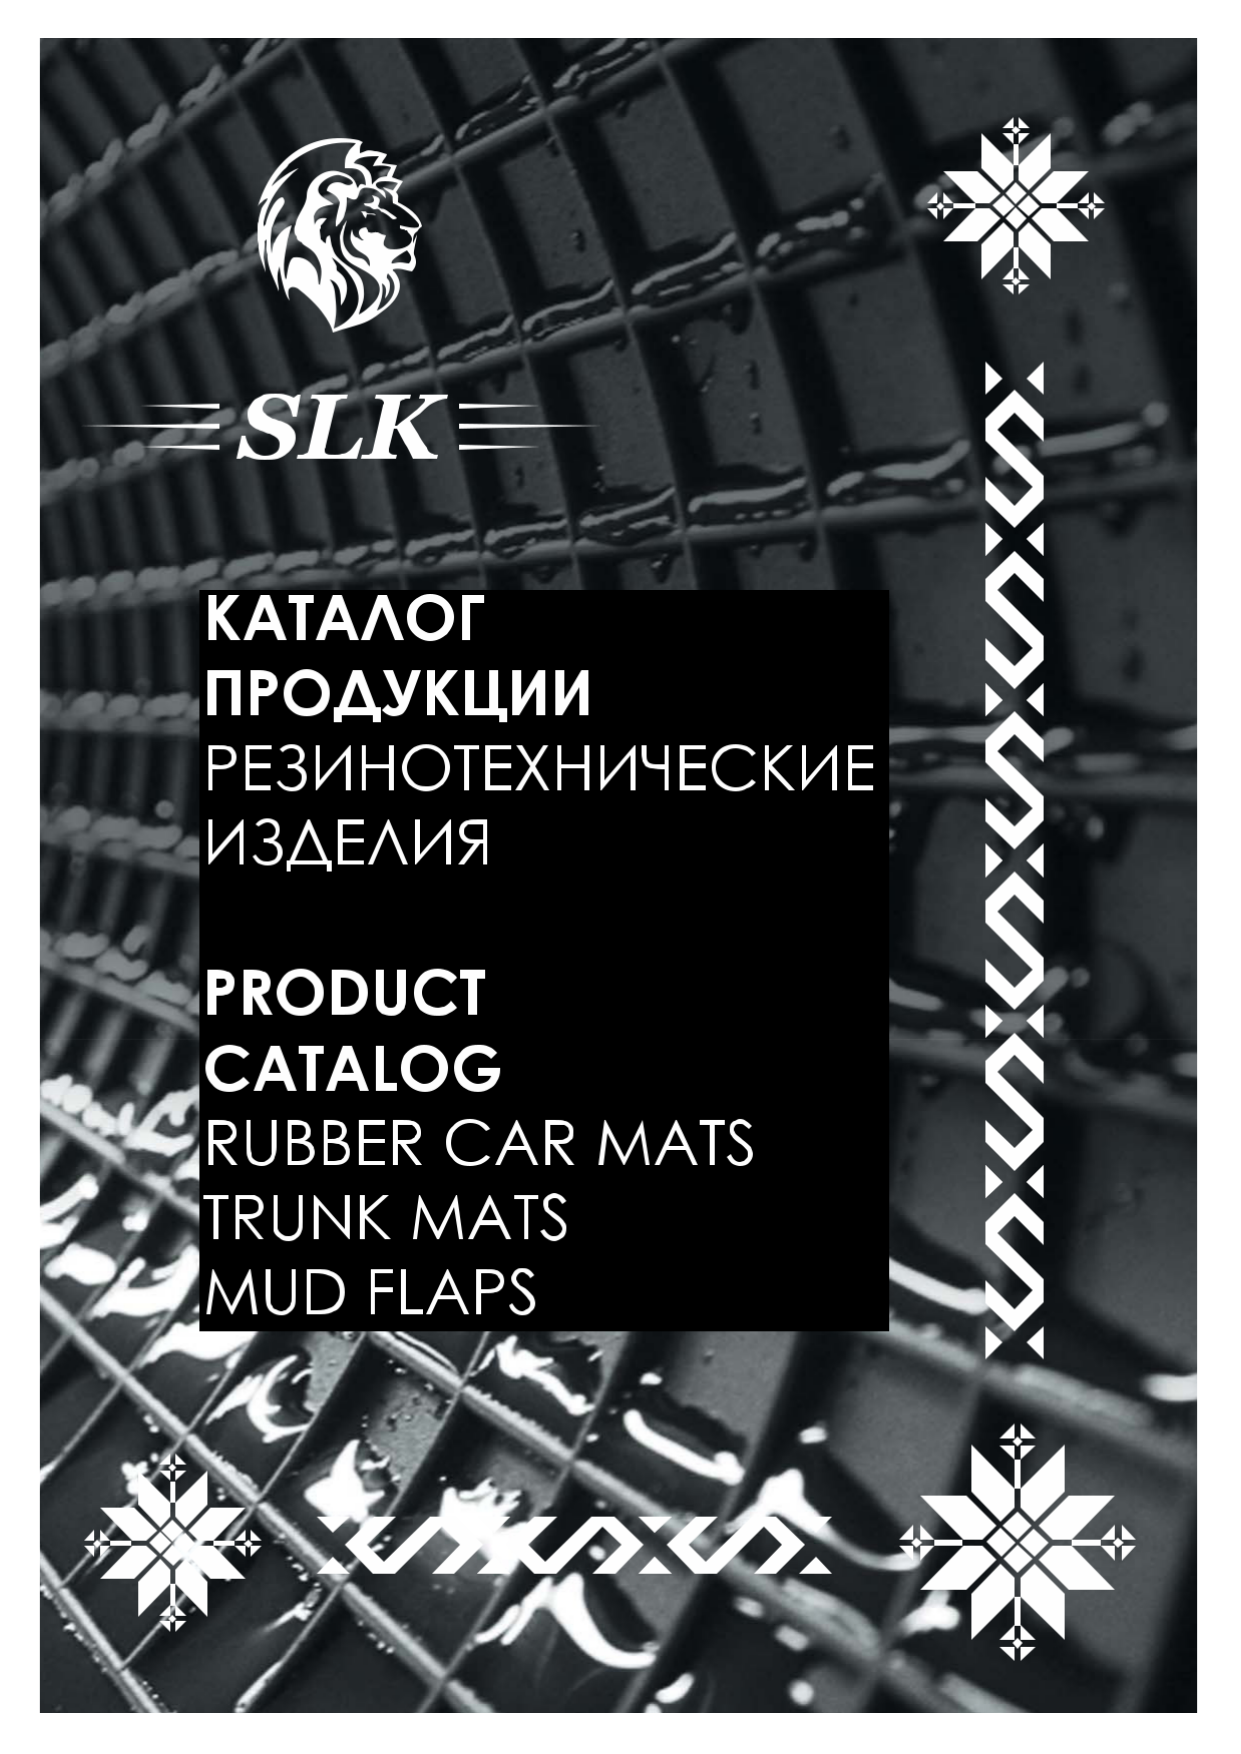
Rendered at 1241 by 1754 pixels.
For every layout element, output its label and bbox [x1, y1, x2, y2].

picture [39, 38, 1198, 1713]
